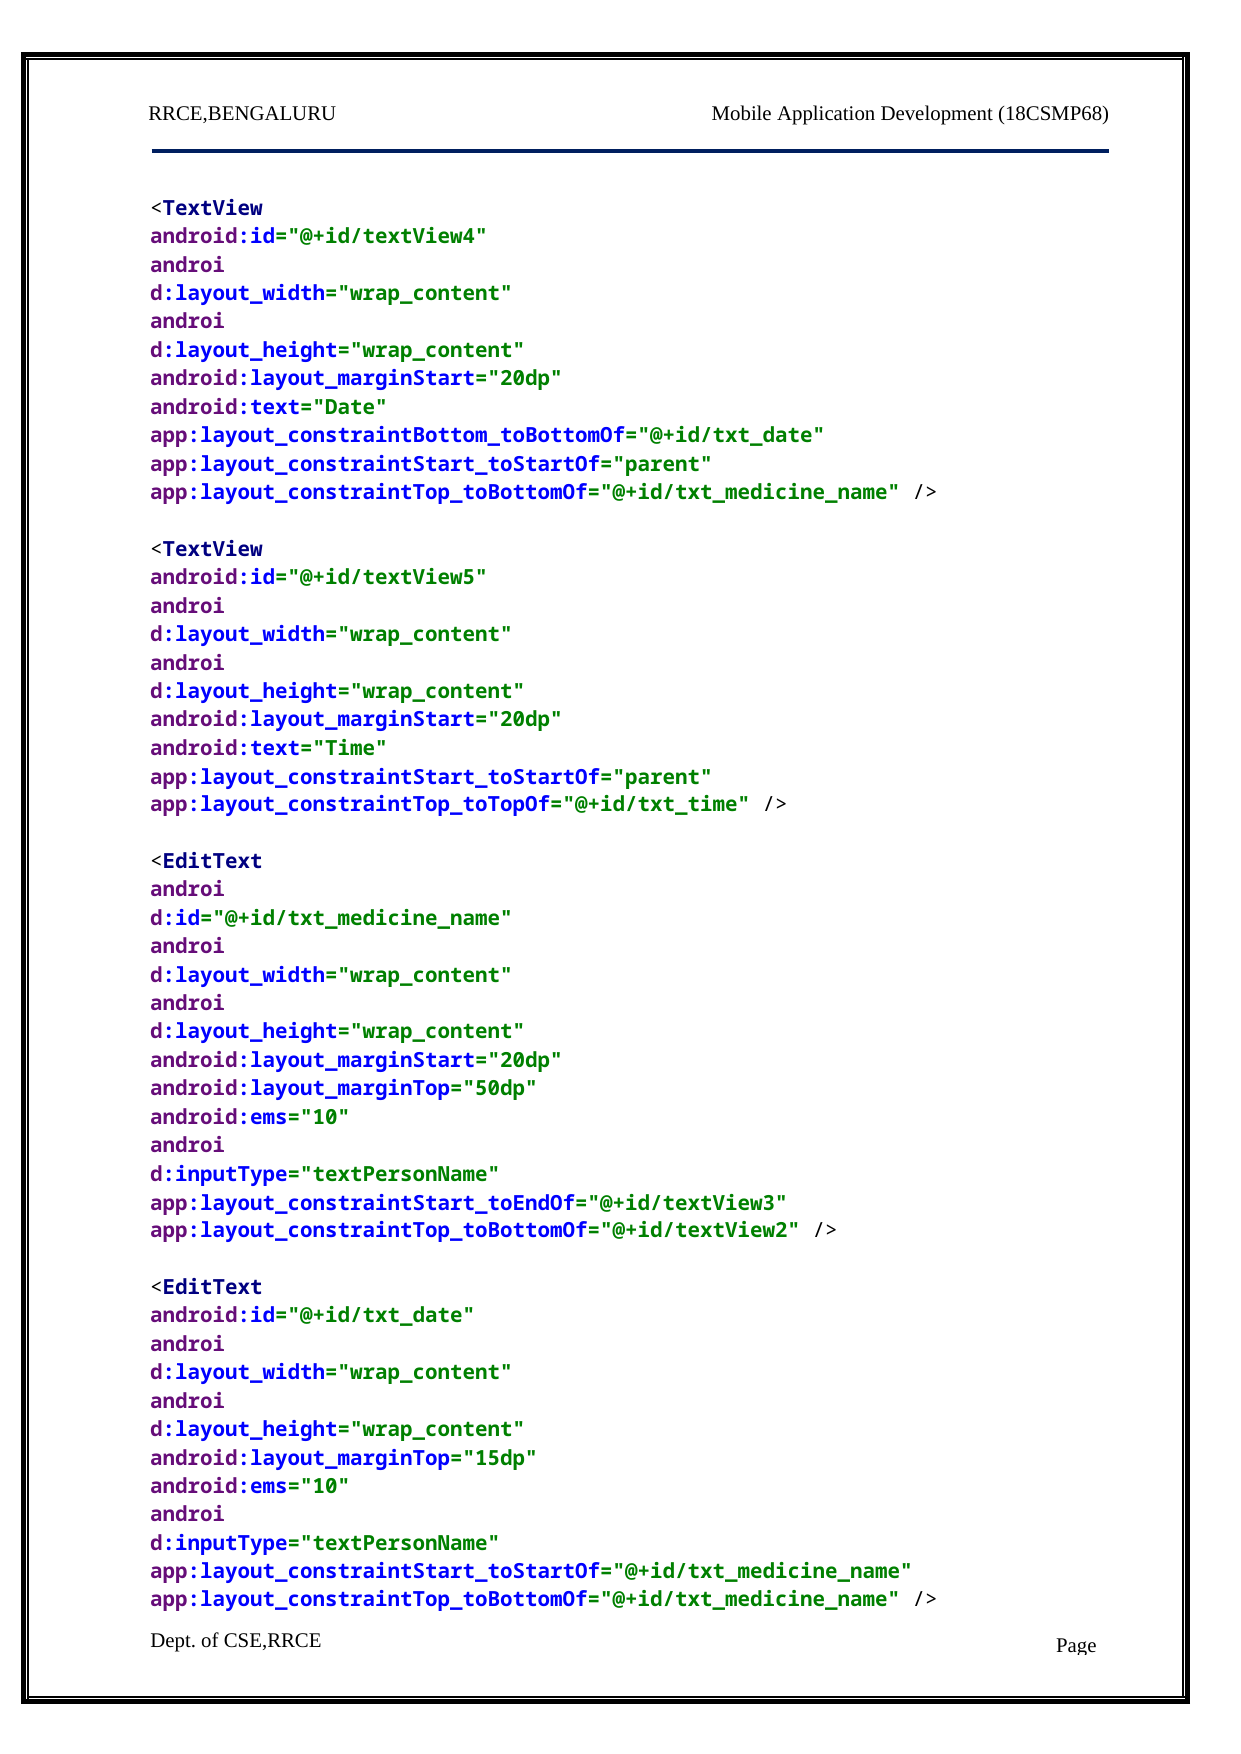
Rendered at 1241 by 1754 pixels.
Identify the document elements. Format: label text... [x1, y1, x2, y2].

text app:layout_constraintStart_toStartOf="parent" app:layout_constraintTop_toTopOf="@+id/txt_time" /> [150, 762, 1138, 818]
text <TextView android:id="@+id/textView4" android:layout_width="wrap_content" android:layout_height="wrap_content" android:layout_marginStart="20dp" android:text="Date" [150, 193, 563, 420]
text <TextView android:id="@+id/textView5" android:layout_width="wrap_content" android:layout_height="wrap_content" android:layout_marginStart="20dp" android:text="Time" [150, 534, 563, 761]
text app:layout_constraintStart_toEndOf="@+id/textView3" app:layout_constraintTop_toBottomOf="@+id/textView2" /> [150, 1188, 1138, 1243]
text app:layout_constraintBottom_toBottomOf="@+id/txt_date" app:layout_constraintStart_toStartOf="parent" app:layout_constraintTop_toBottomOf="@+id/txt_medicine_name" /> [150, 420, 1138, 506]
text app:layout_constraintStart_toStartOf="@+id/txt_medicine_name" app:layout_constraintTop_toBottomOf="@+id/txt_medicine_name" /> [150, 1557, 1138, 1612]
text <EditText android:id="@+id/txt_date" android:layout_width="wrap_content" android:layout_height="wrap_content" android:layout_marginTop="15dp" android:ems="10" android:inputType="textPersonName" [150, 1272, 563, 1556]
text <EditText android:id="@+id/txt_medicine_name" android:layout_width="wrap_content" android:layout_height="wrap_content" android:layout_marginStart="20dp" android:layout_marginTop="50dp" android:ems="10" android:inputType="textPersonName" [150, 846, 564, 1187]
